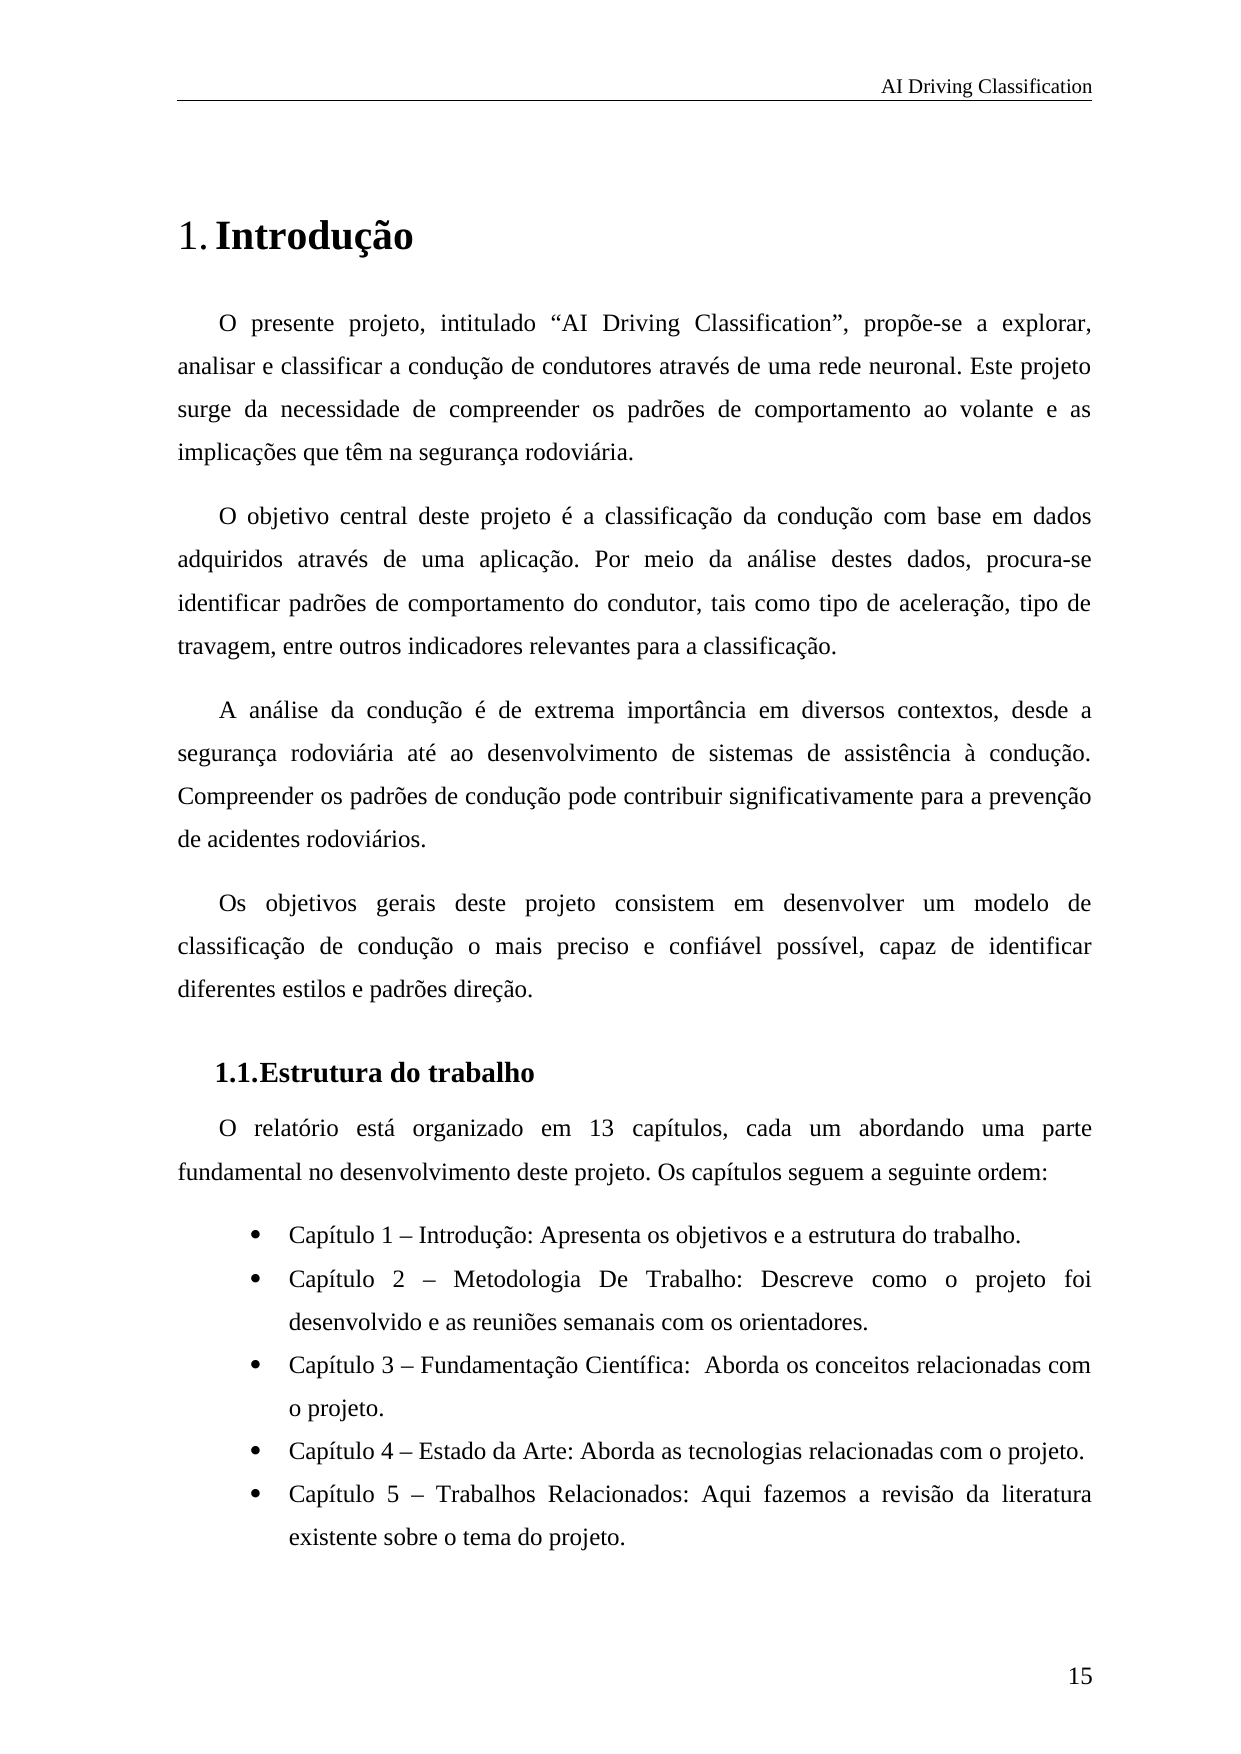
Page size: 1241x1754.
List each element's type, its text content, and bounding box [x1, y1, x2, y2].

text O presente projeto, intitulado “AI Driving Classification”, propõe-se a explorar, analisar e classificar a condução de condutores através de uma rede neuronal. Este projeto surge da necessidade de compreender os padrões de comportamento ao volante e as implicações que têm na segurança rodoviária. [177, 308, 1092, 466]
list Capítulo 3 – Fundamentação Científica: Aborda os conceitos relacionadas com o projeto. [251, 1350, 1092, 1422]
text O relatório está organizado em 13 capítulos, cada um abordando uma parte fundamental no desenvolvimento deste projeto. Os capítulos seguem a seguinte ordem: [177, 1113, 1092, 1185]
text Os objetivos gerais deste projeto consistem em desenvolver um modelo de classificação de condução o mais preciso e confiável possível, capaz de identificar diferentes estilos e padrões direção. [177, 888, 1092, 1003]
subtitle Estrutura do trabalho [214, 1055, 1092, 1088]
subtitle Introdução [177, 210, 1092, 258]
list Capítulo 1 – Introdução: Apresenta os objetivos e a estrutura do trabalho. [251, 1221, 1092, 1249]
text O objetivo central deste projeto é a classificação da condução com base em dados adquiridos através de uma aplicação. Por meio da análise destes dados, procura-se identificar padrões de comportamento do condutor, tais como tipo de aceleração, tipo de travagem, entre outros indicadores relevantes para a classificação. [177, 501, 1092, 659]
list Capítulo 2 – Metodologia De Trabalho: Descreve como o projeto foi desenvolvido e as reuniões semanais com os orientadores. [251, 1264, 1092, 1336]
list Capítulo 5 – Trabalhos Relacionados: Aqui fazemos a revisão da literatura existente sobre o tema do projeto. [251, 1479, 1092, 1551]
list Capítulo 4 – Estado da Arte: Aborda as tecnologias relacionadas com o projeto. [251, 1436, 1092, 1465]
text A análise da condução é de extrema importância em diversos contextos, desde a segurança rodoviária até ao desenvolvimento de sistemas de assistência à condução. Compreender os padrões de condução pode contribuir significativamente para a prevenção de acidentes rodoviários. [177, 695, 1092, 853]
